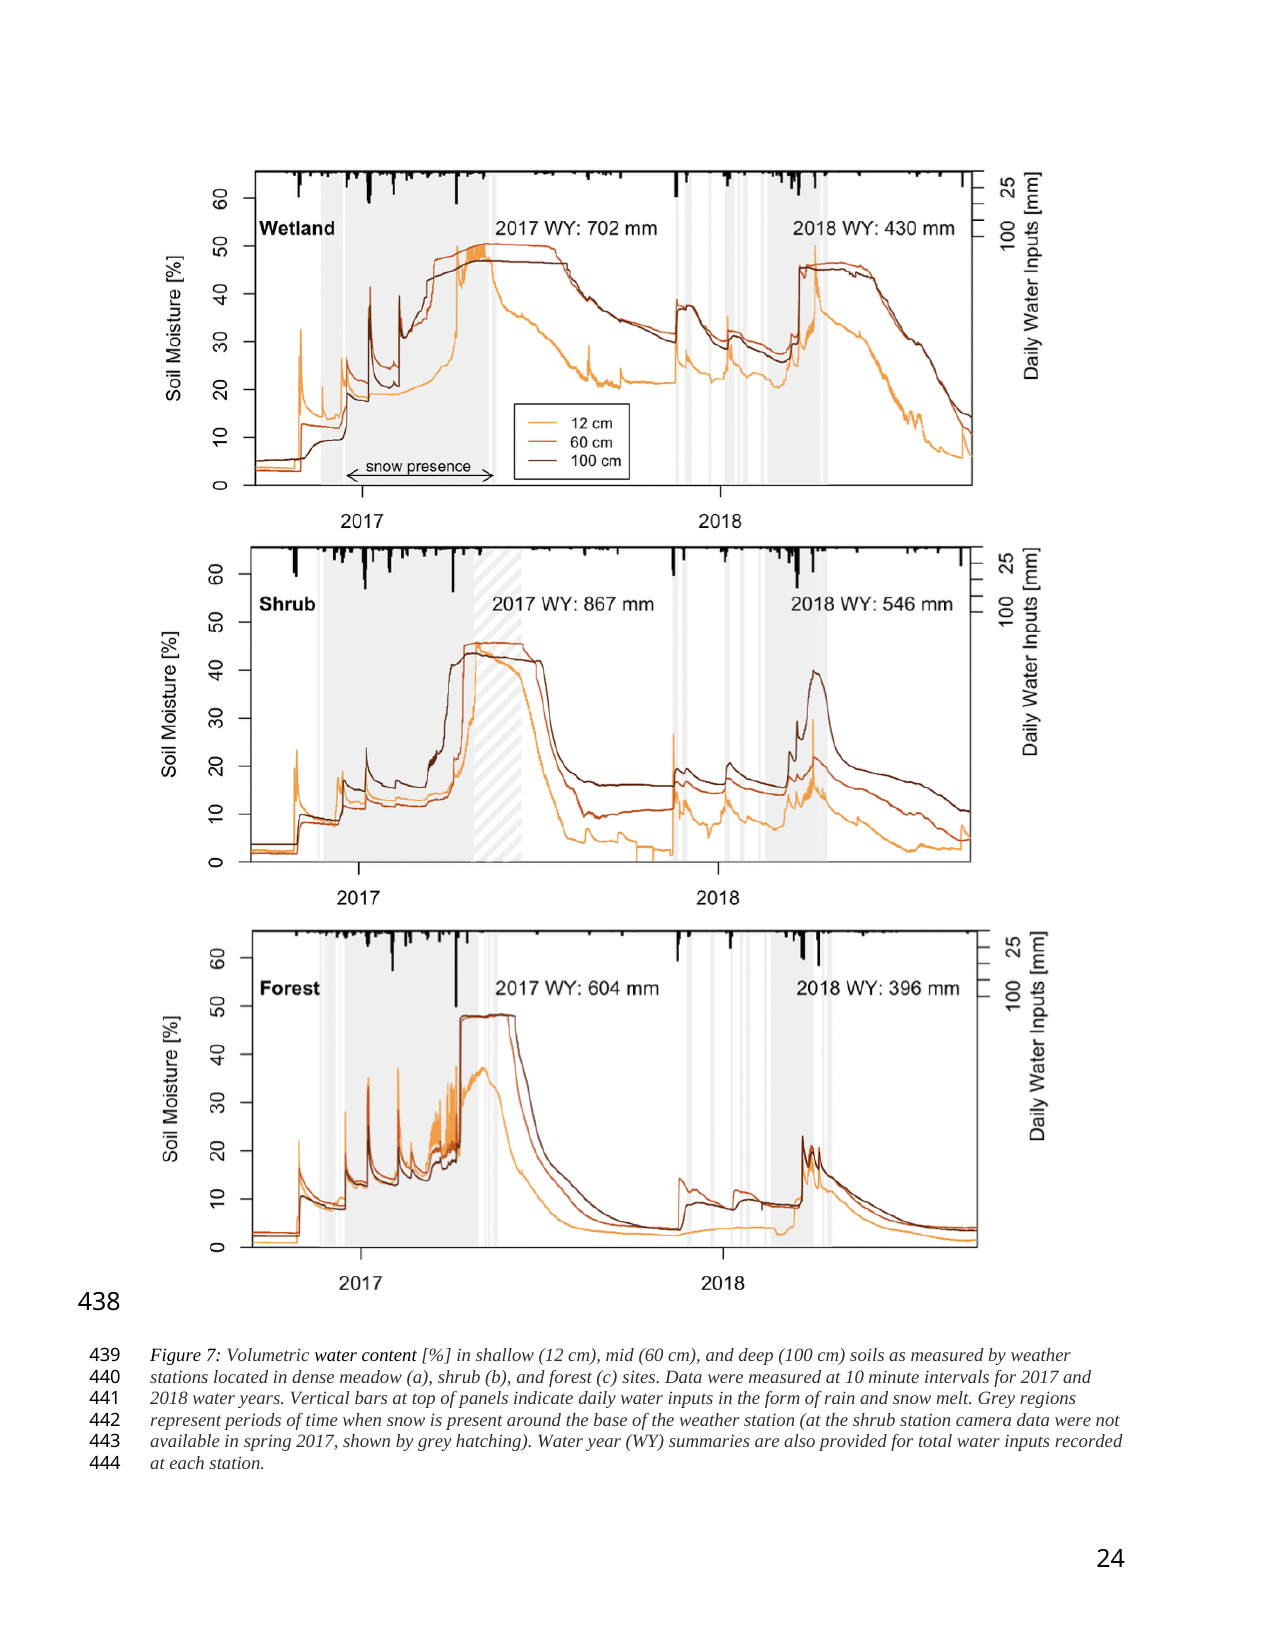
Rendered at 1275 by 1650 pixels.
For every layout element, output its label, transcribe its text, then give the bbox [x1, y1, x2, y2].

text Figure 7: Volumetric water content [%] in shallow (12 cm), mid (60 cm), and deep (100 cm) soils as measured by weather stations located in dense meadow (a), shrub (b), and forest (c) sites. Data were measured at 10 minute intervals for 2017 and 2018 water years. Vertical bars at top of panels indicate daily water inputs in the form of rain and snow melt. Grey regions represent periods of time when snow is present around the base of the weather station (at the shrub station camera data were not available in spring 2017, shown by grey hatching). Water year (WY) summaries are also provided for total water inputs recorded at each station. [150, 1344, 1125, 1473]
picture [150, 150, 1058, 1310]
